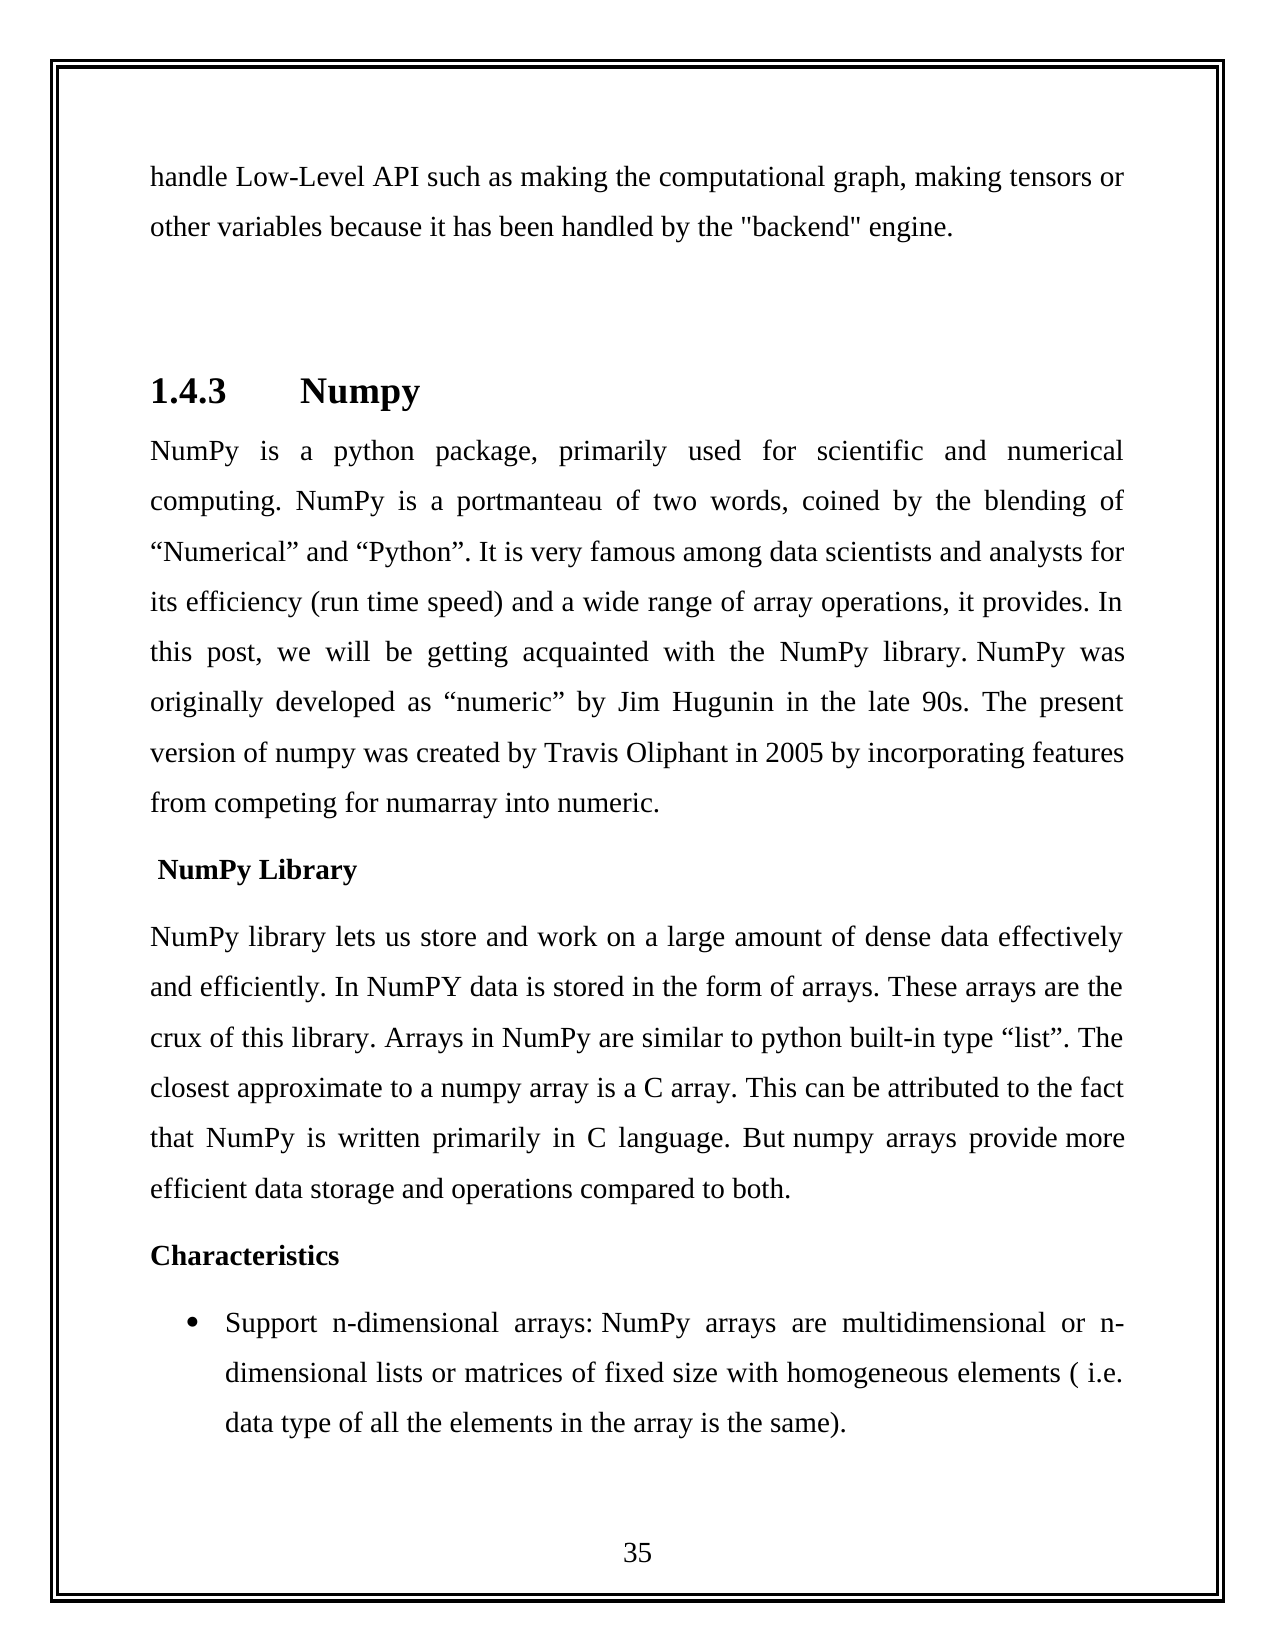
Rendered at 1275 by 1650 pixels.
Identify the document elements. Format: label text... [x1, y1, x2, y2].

list Support n-dimensional arrays: NumPy arrays are multidimensional or n-dimensional lists or matrices of fixed size with homogeneous elements ( i.e. data type of all the elements in the array is the same). [187, 1305, 1125, 1439]
subtitle Numpy [150, 368, 1125, 411]
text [150, 159, 1125, 243]
text NumPy is a python package, primarily used for scientific and numerical computing. NumPy is a portmanteau of two words, coined by the blending of “Numerical” and “Python”. It is very famous among data scientists and analysts for its efficiency (run time speed) and a wide range of array operations, it provides. In this post, we will be getting acquainted with the NumPy library. NumPy was originally developed as “numeric” by Jim Hugunin in the late 90s. The present version of numpy was created by Travis Oliphant in 2005 by incorporating features from competing for numarray into numeric. [150, 433, 1125, 819]
text Characteristics [150, 1238, 1125, 1271]
text NumPy Library [150, 852, 1125, 886]
text NumPy library lets us store and work on a large amount of dense data effectively and efficiently. In NumPY data is stored in the form of arrays. These arrays are the crux of this library. Arrays in NumPy are similar to python built-in type “list”. The closest approximate to a numpy array is a C array. This can be attributed to the fact that NumPy is written primarily in C language. But numpy arrays provide more efficient data storage and operations compared to both. [150, 919, 1125, 1204]
